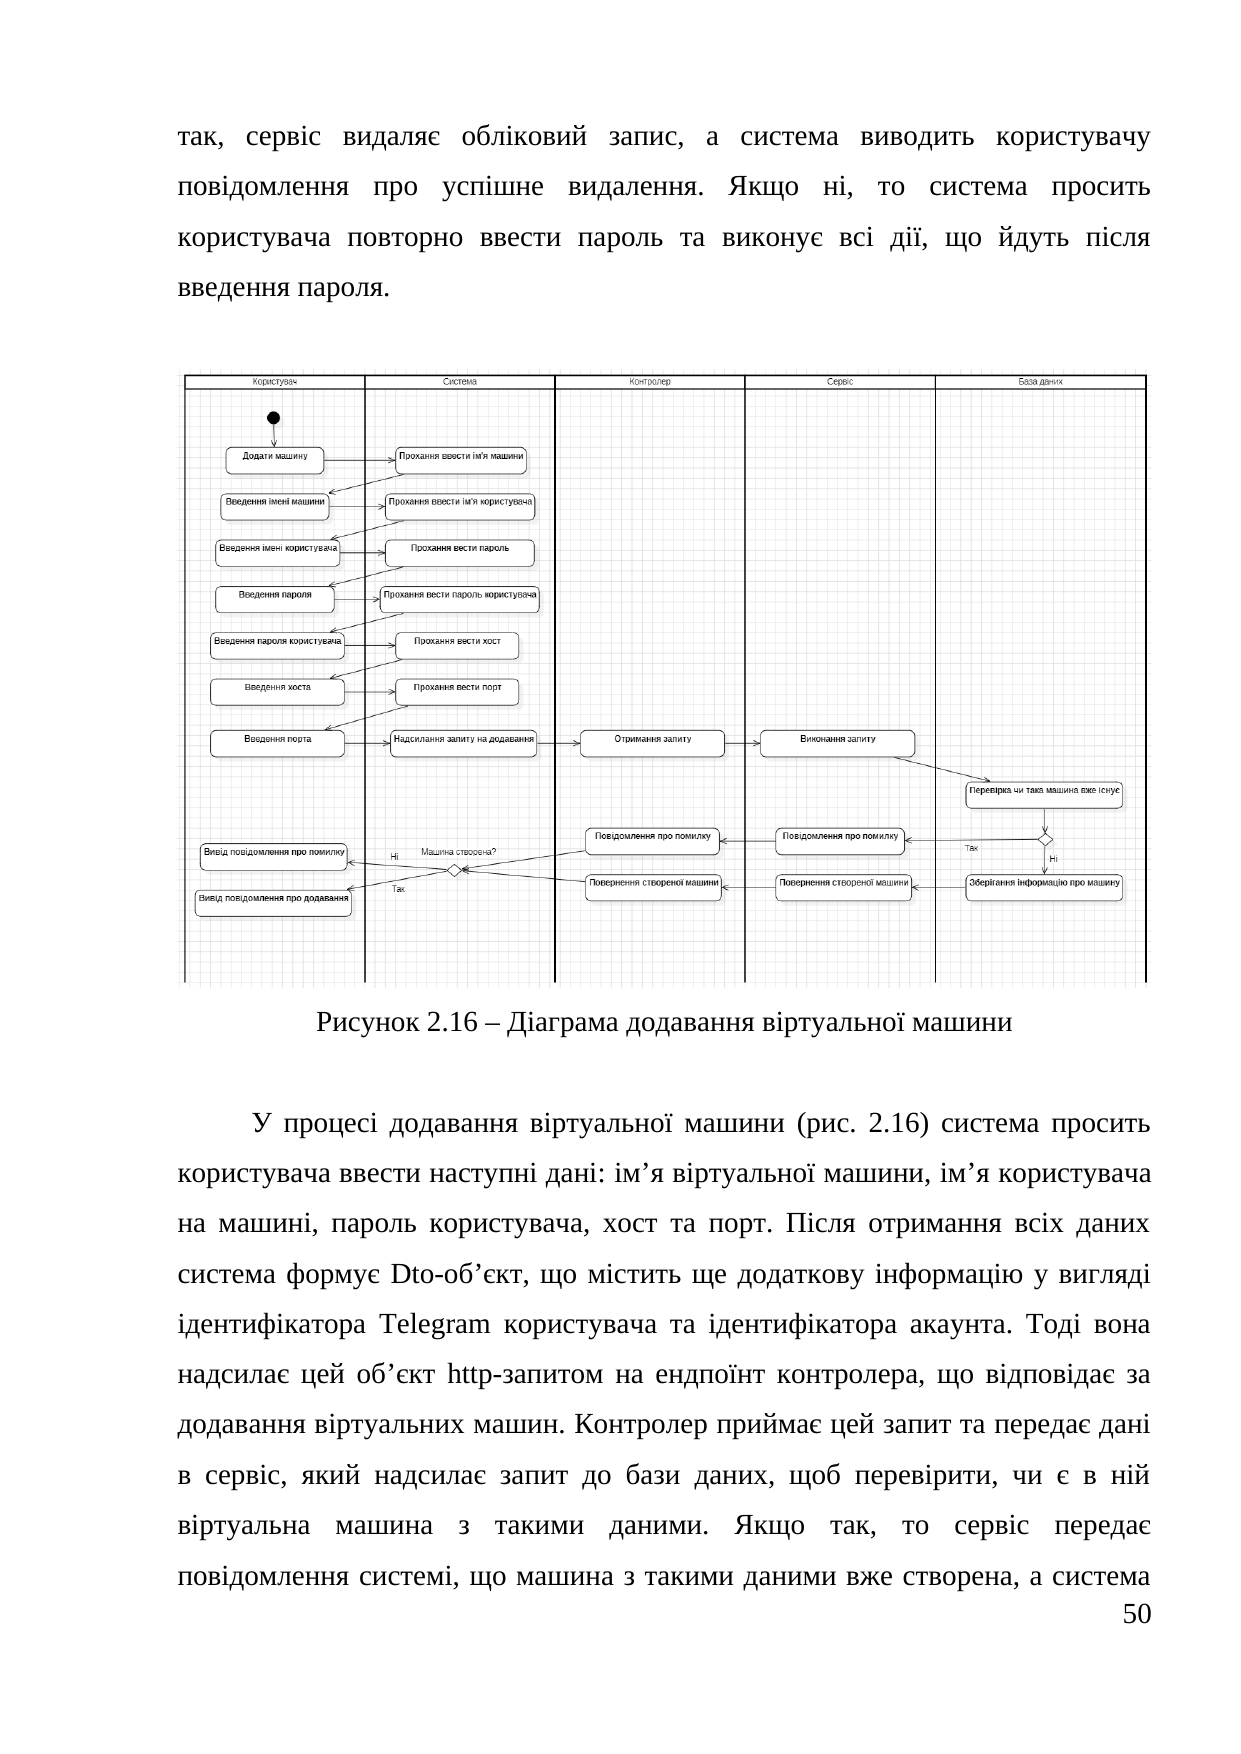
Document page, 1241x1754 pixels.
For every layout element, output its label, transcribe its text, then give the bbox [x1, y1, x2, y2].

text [177, 118, 1152, 303]
text Рисунок 2.16 – Діаграма додавання віртуальної машини [177, 1004, 1152, 1038]
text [177, 1105, 1152, 1591]
picture [177, 369, 1152, 988]
